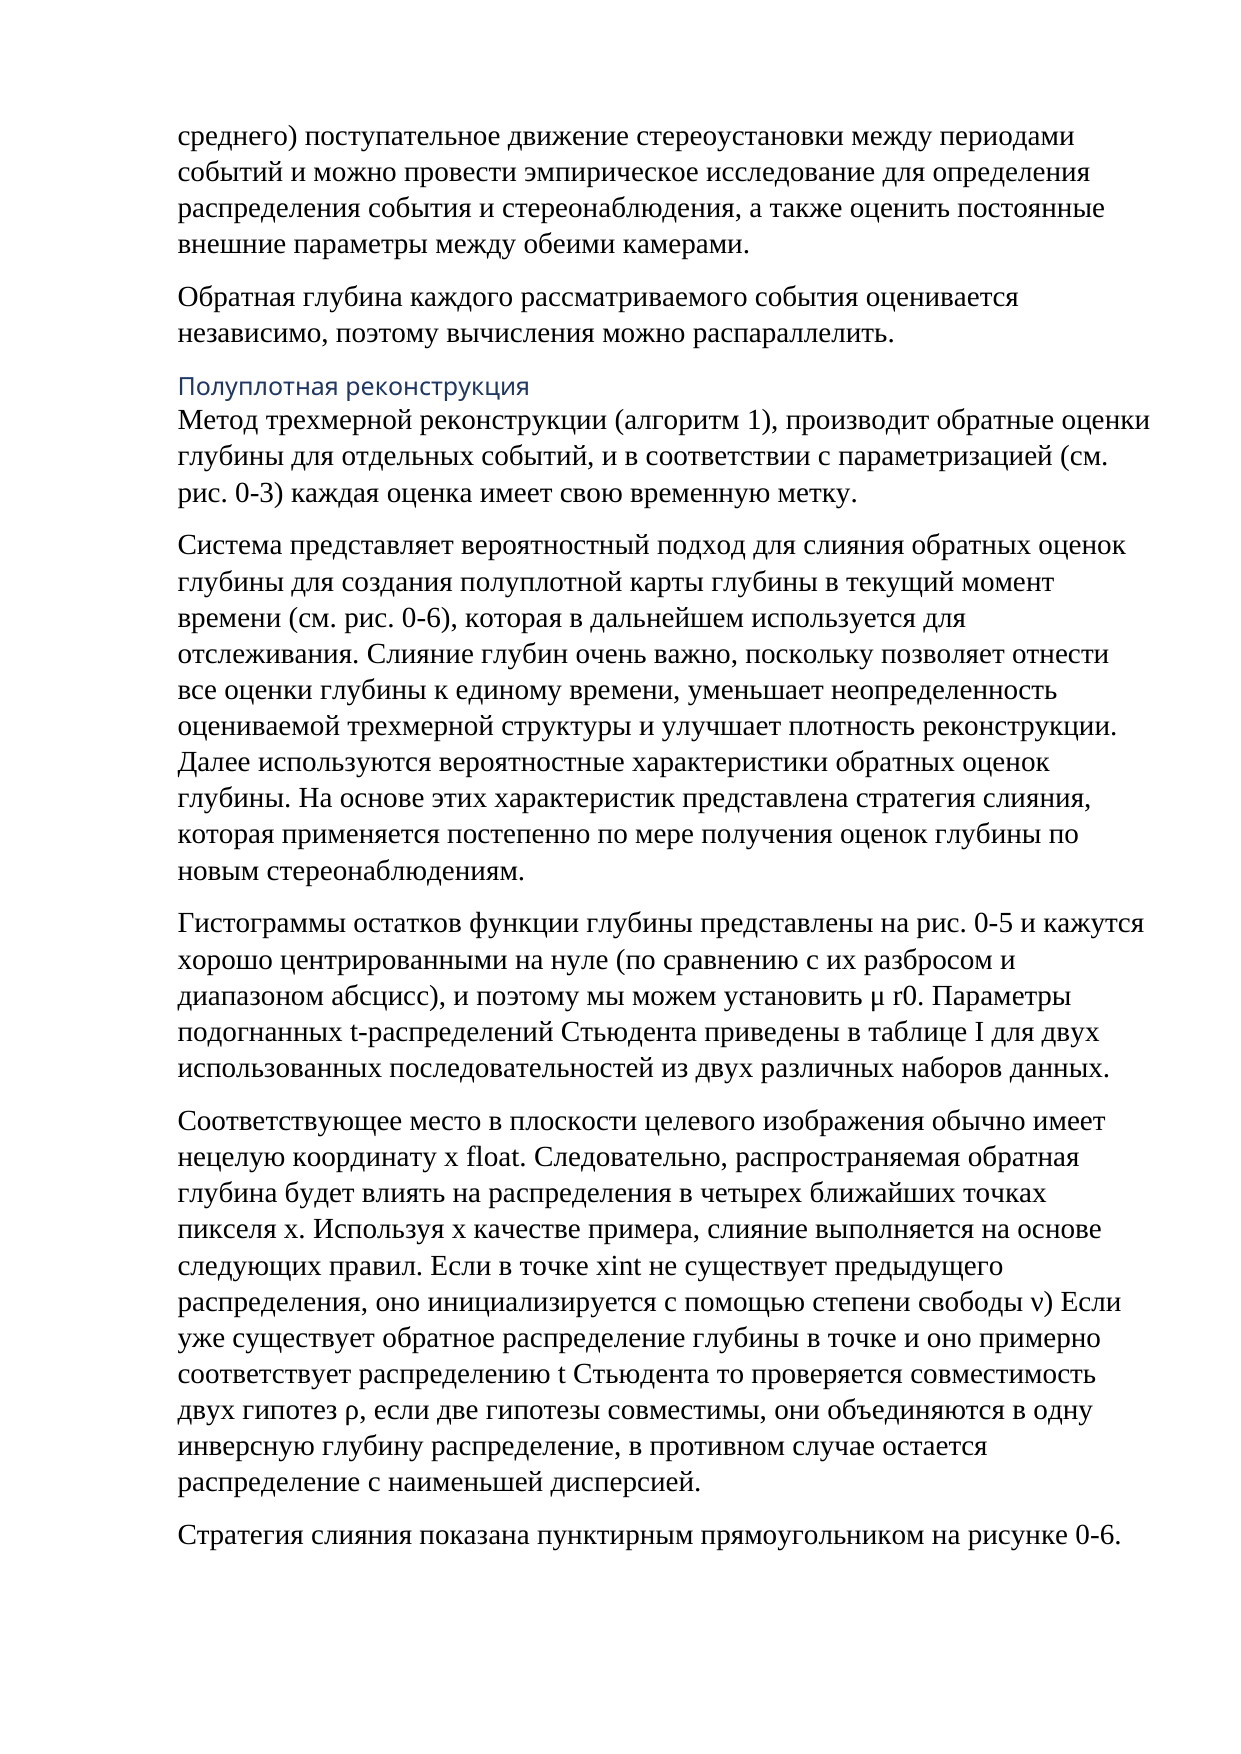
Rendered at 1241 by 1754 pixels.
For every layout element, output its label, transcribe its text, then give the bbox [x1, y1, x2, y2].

text Обратная глубина каждого рассматриваемого события оценивается независимо, поэтому вычисления можно распараллелить. [177, 279, 1152, 349]
text Гистограммы остатков функции глубины представлены на рис. 0-5 и кажутся хорошо центрированными на нуле (по сравнению с их разбросом и диапазоном абсцисс), и поэтому мы можем установить μ r0. Параметры подогнанных t-распределений Стьюдента приведены в таблице I для двух использованных последовательностей из двух различных наборов данных. [177, 906, 1152, 1084]
text Стратегия слияния показана пунктирным прямоугольником на рисунке 0-6. [177, 1517, 1152, 1551]
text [177, 118, 1152, 260]
subtitle Полуплотная реконструкция [177, 368, 1152, 402]
text Система представляет вероятностный подход для слияния обратных оценок глубины для создания полуплотной карты глубины в текущий момент времени (см. рис. 0-6), которая в дальнейшем используется для отслеживания. Слияние глубин очень важно, поскольку позволяет отнести все оценки глубины к единому времени, уменьшает неопределенность оцениваемой трехмерной структуры и улучшает плотность реконструкции. Далее используются вероятностные характеристики обратных оценок глубины. На основе этих характеристик представлена стратегия слияния, которая применяется постепенно по мере получения оценок глубины по новым стереонаблюдениям. [177, 527, 1152, 886]
text Соответствующее место в плоскости целевого изображения обычно имеет нецелую координату x float. Следовательно, распространяемая обратная глубина будет влиять на распределения в четырех ближайших точках пикселя x. Используя x качестве примера, слияние выполняется на основе следующих правил. Если в точке xint не существует предыдущего распределения, оно инициализируется с помощью степени свободы ν) Если уже существует обратное распределение глубины в точке и оно примерно соответствует распределению t Стьюдента то проверяется совместимость двух гипотез ρ, если две гипотезы совместимы, они объединяются в одну инверсную глубину распределение, в противном случае остается распределение с наименьшей дисперсией. [177, 1103, 1152, 1498]
text Метод трехмерной реконструкции (алгоритм 1), производит обратные оценки глубины для отдельных событий, и в соответствии с параметризацией (см. рис. 0-3) каждая оценка имеет свою временную метку. [177, 402, 1152, 508]
